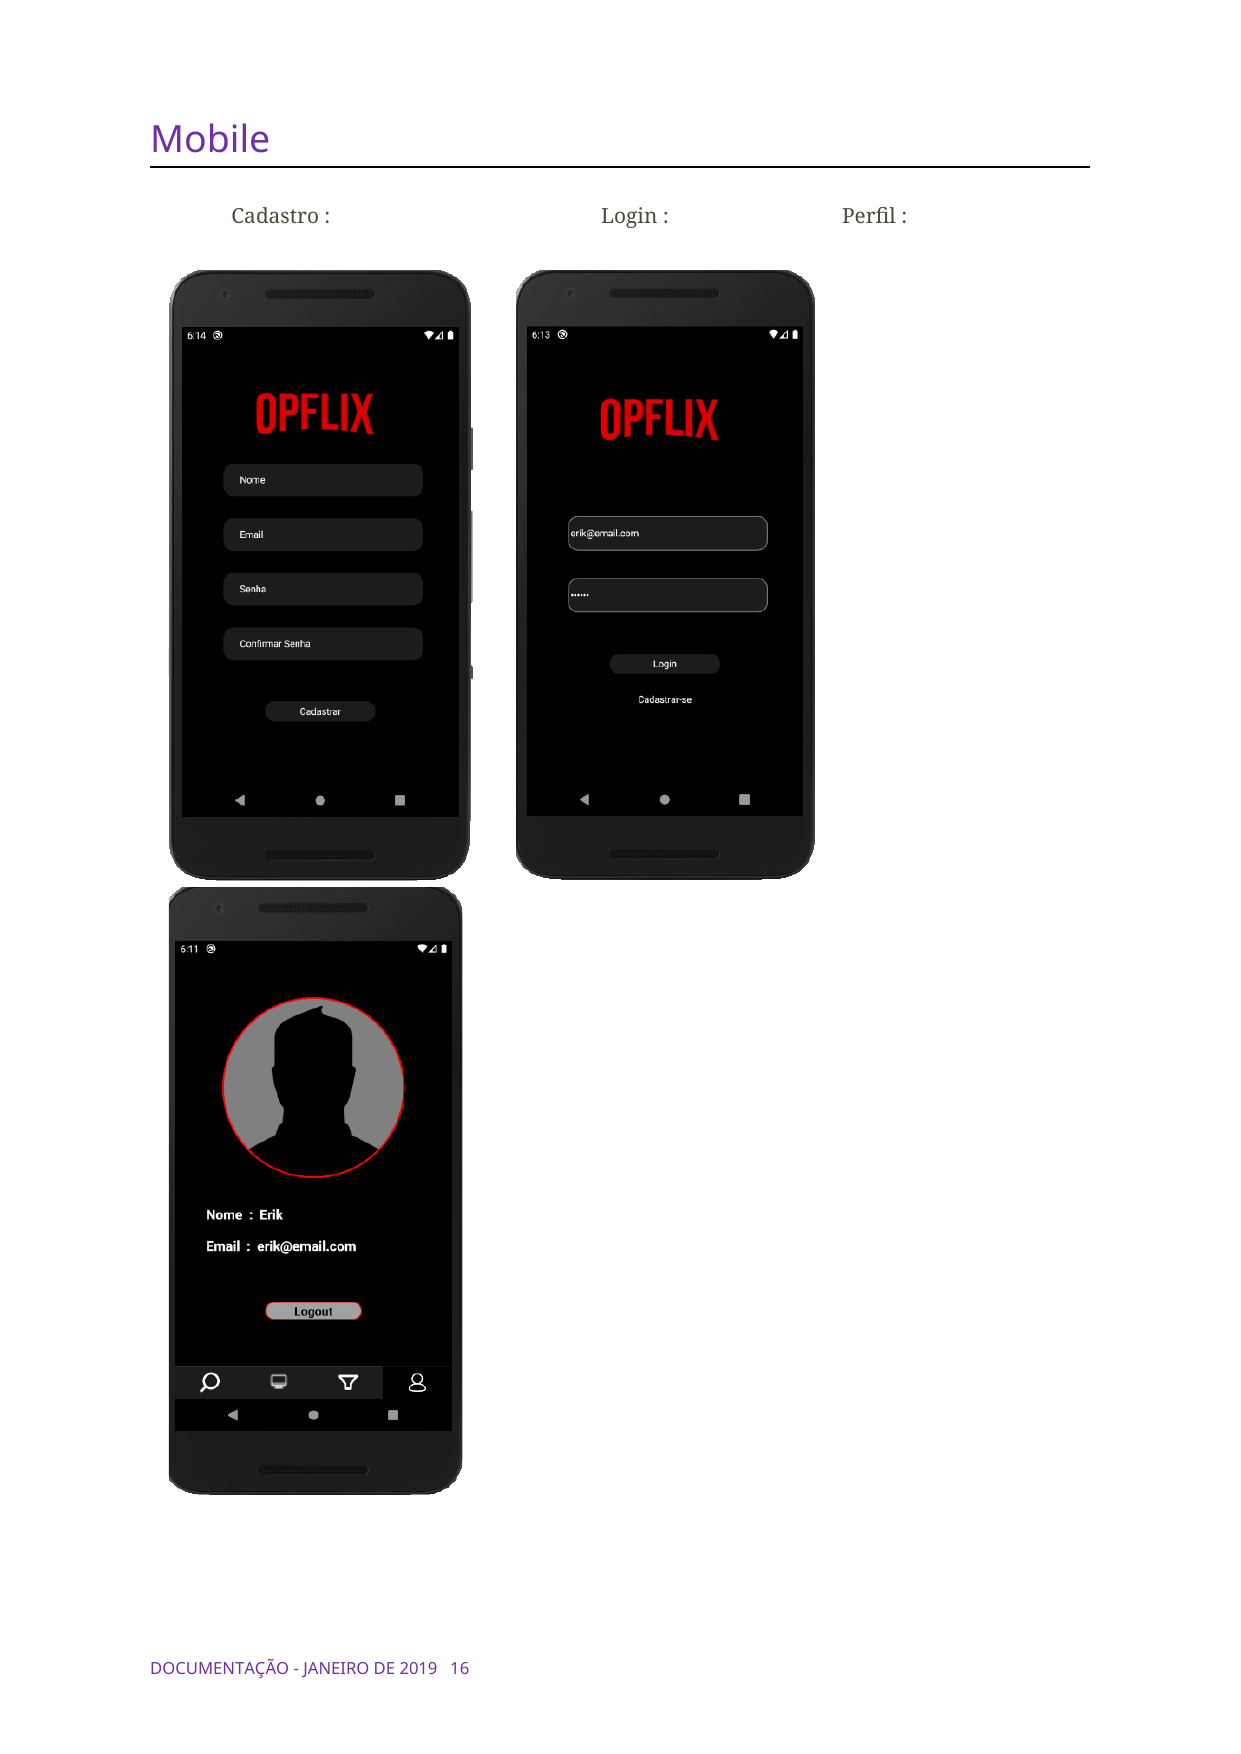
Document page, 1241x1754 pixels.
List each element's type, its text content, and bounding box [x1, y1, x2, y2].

text Cadastro : Login : Perfil : [150, 201, 1090, 230]
text Mobile [150, 112, 1090, 166]
